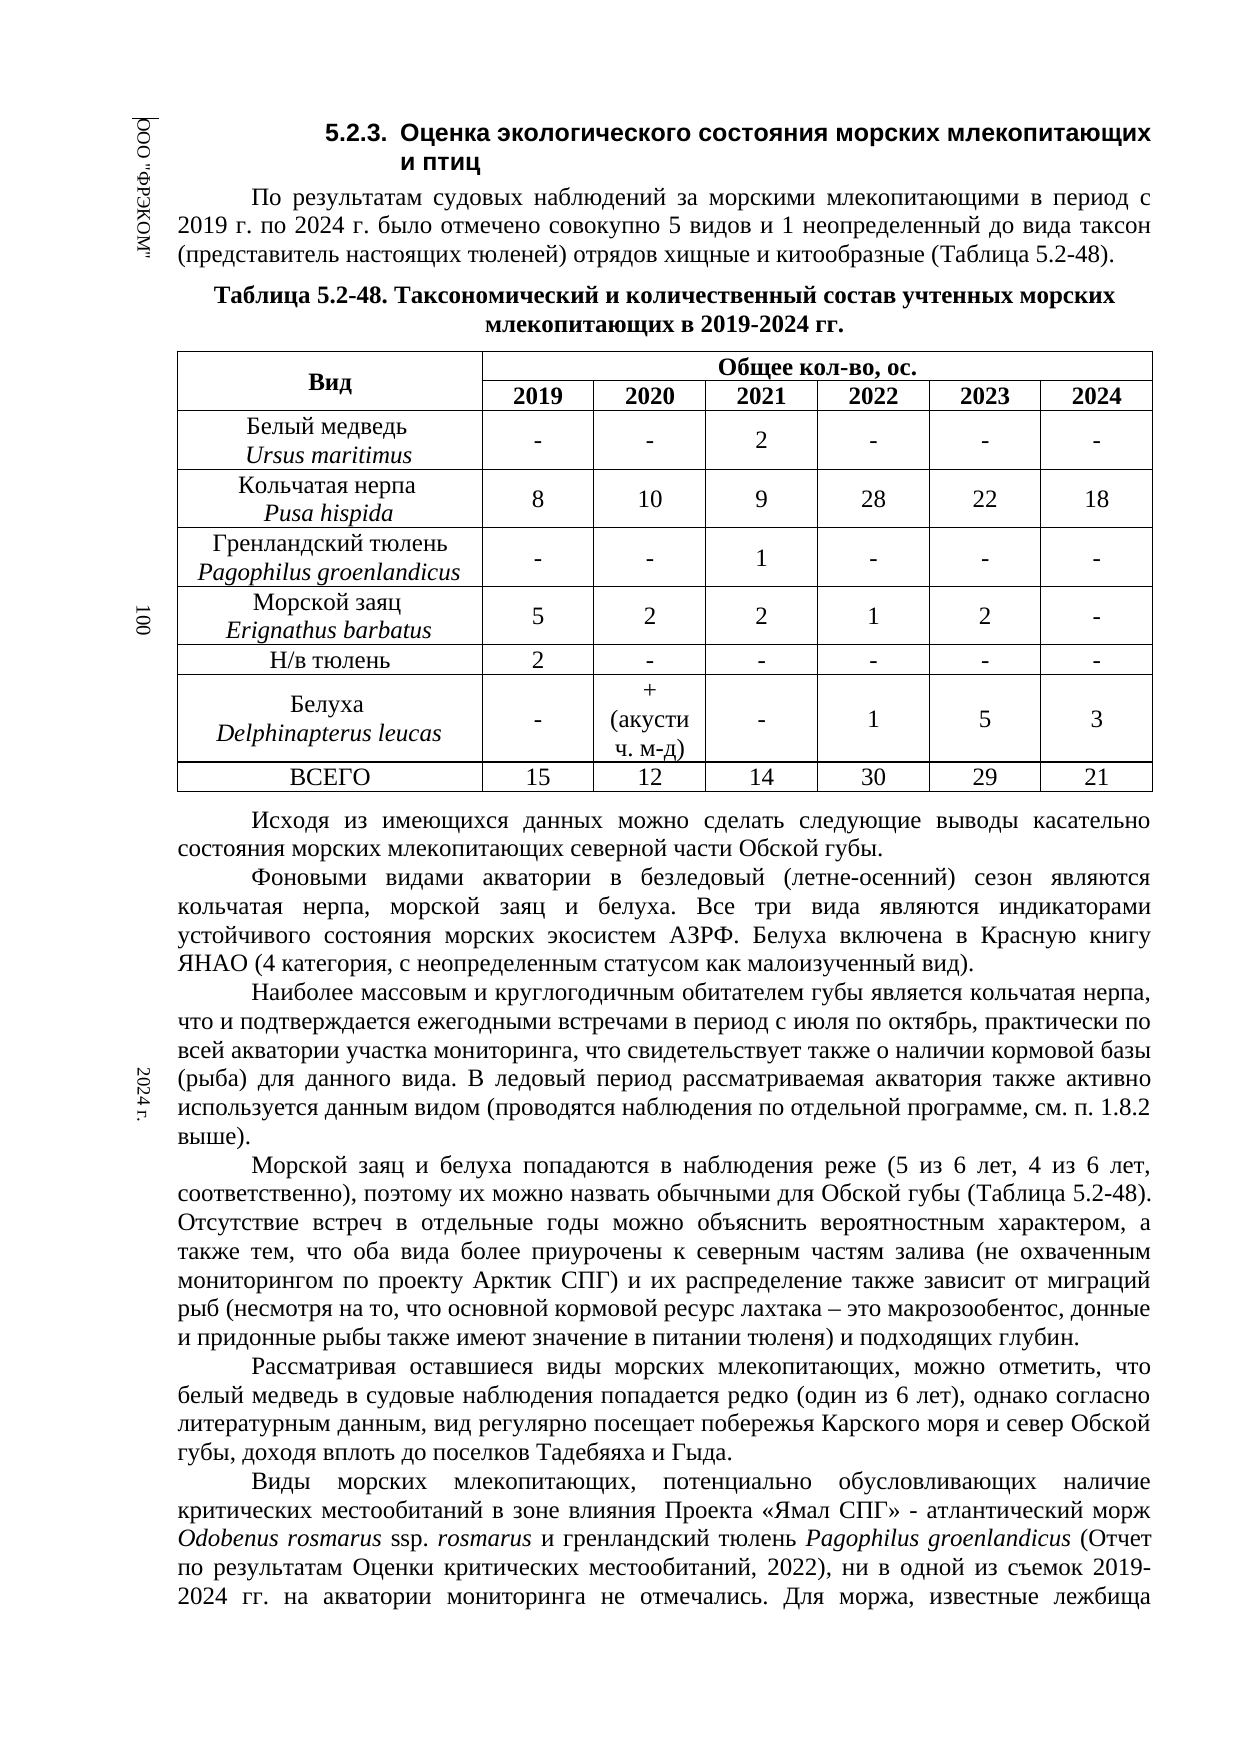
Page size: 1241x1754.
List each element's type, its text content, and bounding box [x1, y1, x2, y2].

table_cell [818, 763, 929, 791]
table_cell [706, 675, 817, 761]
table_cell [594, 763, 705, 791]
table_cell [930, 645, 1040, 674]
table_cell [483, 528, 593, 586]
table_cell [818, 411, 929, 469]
text Фоновыми видами акватории в безледовый (летне-осенний) сезон являются кольчатая нерпа, морской заяц и белуха. Все три вида являются индикаторами устойчивого состояния морских экосистем АЗРФ. Белуха включена в Красную книгу ЯНАО (4 категория, с неопределенным статусом как малоизученный вид). [177, 862, 1152, 977]
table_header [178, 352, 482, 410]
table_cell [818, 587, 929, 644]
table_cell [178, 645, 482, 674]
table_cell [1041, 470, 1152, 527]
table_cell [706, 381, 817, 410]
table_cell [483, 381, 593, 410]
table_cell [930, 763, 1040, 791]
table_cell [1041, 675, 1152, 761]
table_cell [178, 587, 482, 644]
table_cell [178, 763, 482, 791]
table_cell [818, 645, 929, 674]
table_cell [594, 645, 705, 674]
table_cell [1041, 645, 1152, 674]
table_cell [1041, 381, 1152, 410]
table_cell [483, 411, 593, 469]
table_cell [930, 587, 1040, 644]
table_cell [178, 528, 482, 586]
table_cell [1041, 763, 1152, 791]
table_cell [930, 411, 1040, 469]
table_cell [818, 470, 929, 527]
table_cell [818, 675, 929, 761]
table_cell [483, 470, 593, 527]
subtitle Оценка экологического состояния морских млекопитающих и птиц [325, 118, 1152, 176]
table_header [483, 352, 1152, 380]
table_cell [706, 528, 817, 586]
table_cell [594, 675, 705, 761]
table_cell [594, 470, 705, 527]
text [177, 1466, 1152, 1610]
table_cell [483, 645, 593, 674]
text Исходя из имеющихся данных можно сделать следующие выводы касательно состояния морских млекопитающих северной части Обской губы. [177, 805, 1152, 862]
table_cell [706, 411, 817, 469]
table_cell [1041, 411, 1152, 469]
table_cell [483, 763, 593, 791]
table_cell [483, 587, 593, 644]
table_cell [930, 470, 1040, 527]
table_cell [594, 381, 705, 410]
text Наиболее массовым и круглогодичным обитателем губы является кольчатая нерпа, что и подтверждается ежегодными встречами в период с июля по октябрь, практически по всей акватории участка мониторинга, что свидетельствует также о наличии кормовой базы (рыба) для данного вида. В ледовый период рассматриваемая акватория также активно используется данным видом (проводятся наблюдения по отдельной программе, см. п. 1.8.2 выше). [177, 977, 1152, 1150]
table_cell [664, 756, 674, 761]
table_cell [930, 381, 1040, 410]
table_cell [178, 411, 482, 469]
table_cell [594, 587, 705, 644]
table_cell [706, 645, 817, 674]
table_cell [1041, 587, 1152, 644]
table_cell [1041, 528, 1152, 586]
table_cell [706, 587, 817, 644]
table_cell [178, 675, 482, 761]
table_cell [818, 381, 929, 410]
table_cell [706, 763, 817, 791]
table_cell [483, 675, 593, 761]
text Рассматривая оставшиеся виды морских млекопитающих, можно отметить, что белый медведь в судовые наблюдения попадается редко (один из 6 лет), однако согласно литературным данным, вид регулярно посещает побережья Карского моря и север Обской губы, доходя вплоть до поселков Тадебяяха и Гыда. [177, 1351, 1152, 1466]
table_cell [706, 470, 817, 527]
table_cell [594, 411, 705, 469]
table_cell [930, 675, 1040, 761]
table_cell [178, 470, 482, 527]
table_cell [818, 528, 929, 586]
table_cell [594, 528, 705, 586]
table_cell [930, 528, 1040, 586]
